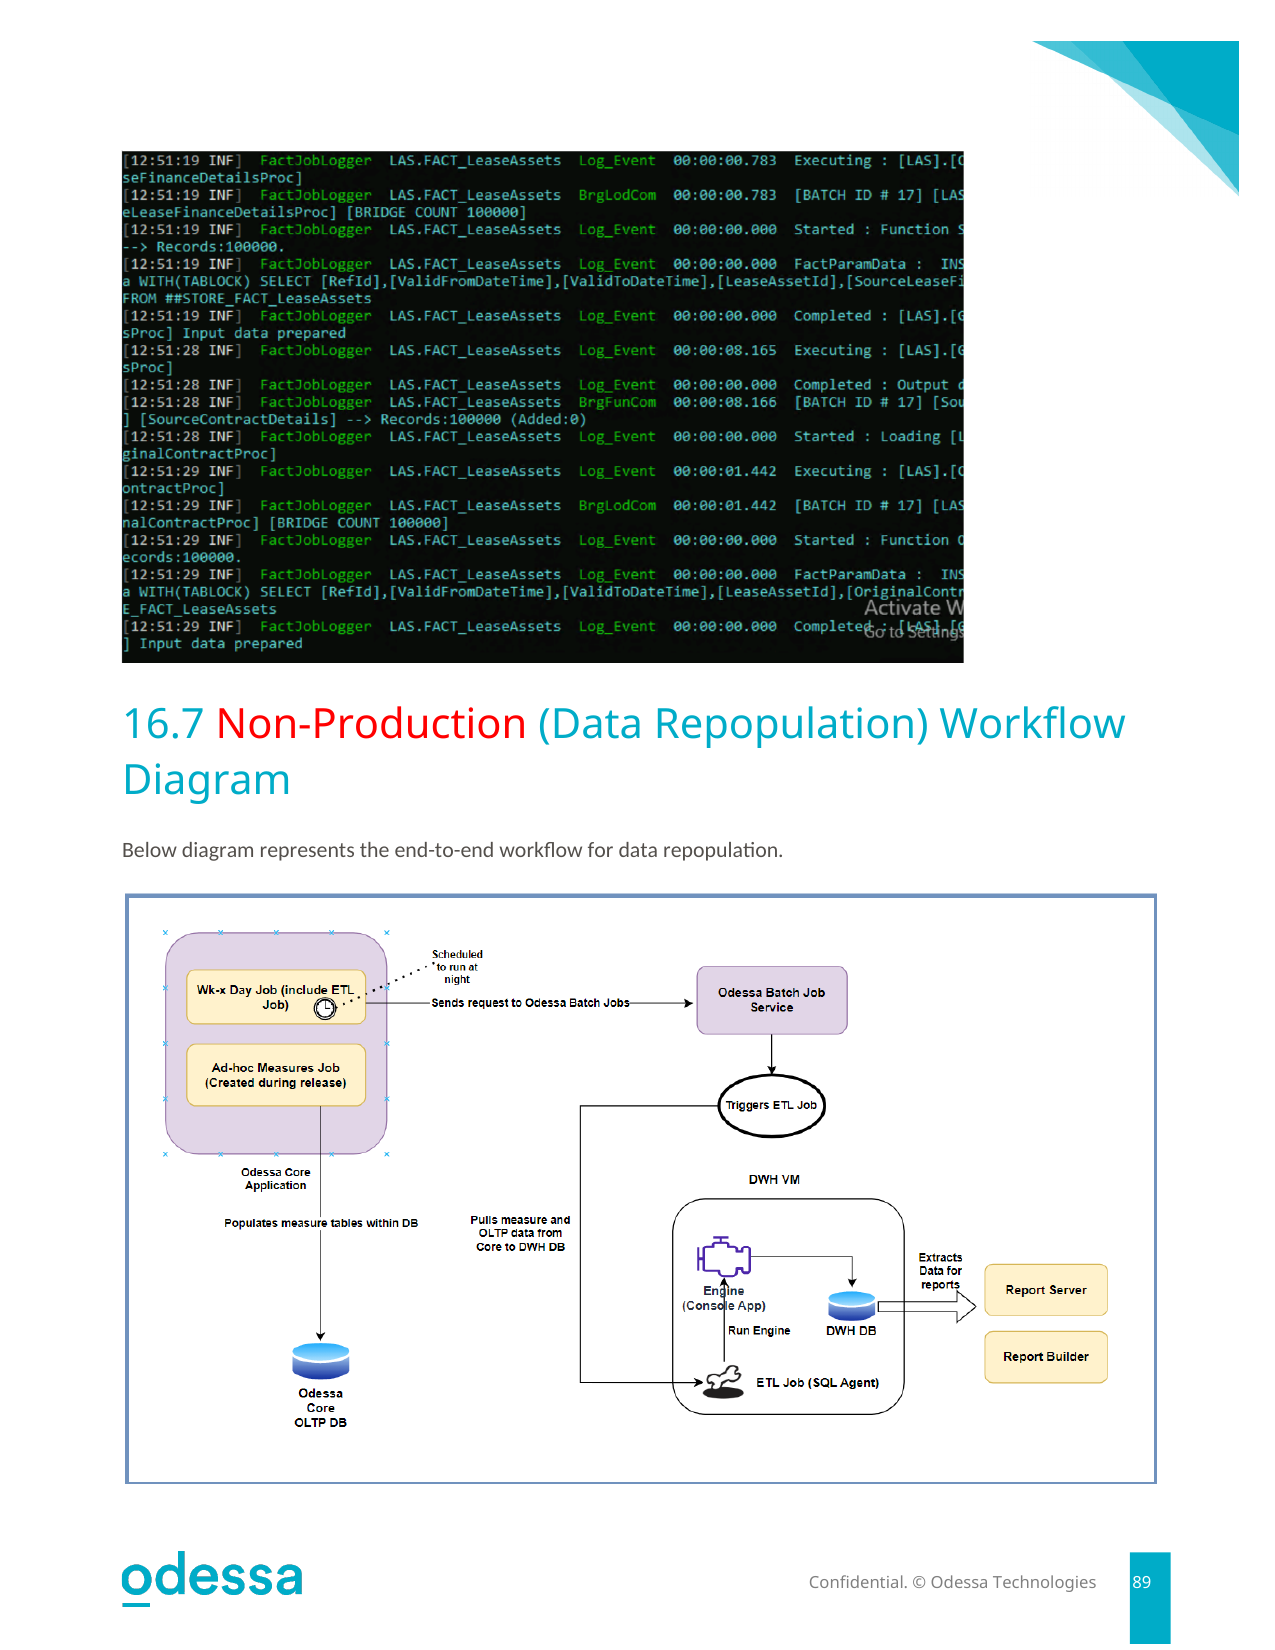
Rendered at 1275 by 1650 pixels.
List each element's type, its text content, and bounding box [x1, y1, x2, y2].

picture [1029, 41, 1239, 197]
picture [121, 1551, 302, 1607]
picture [121, 889, 1157, 1484]
picture [121, 150, 964, 663]
subtitle 16.7 Non-Production (Data Repopulation) Workflow Diagram [122, 693, 1155, 807]
text Below diagram represents the end-to-end workflow for data repopulation. [122, 836, 1155, 863]
